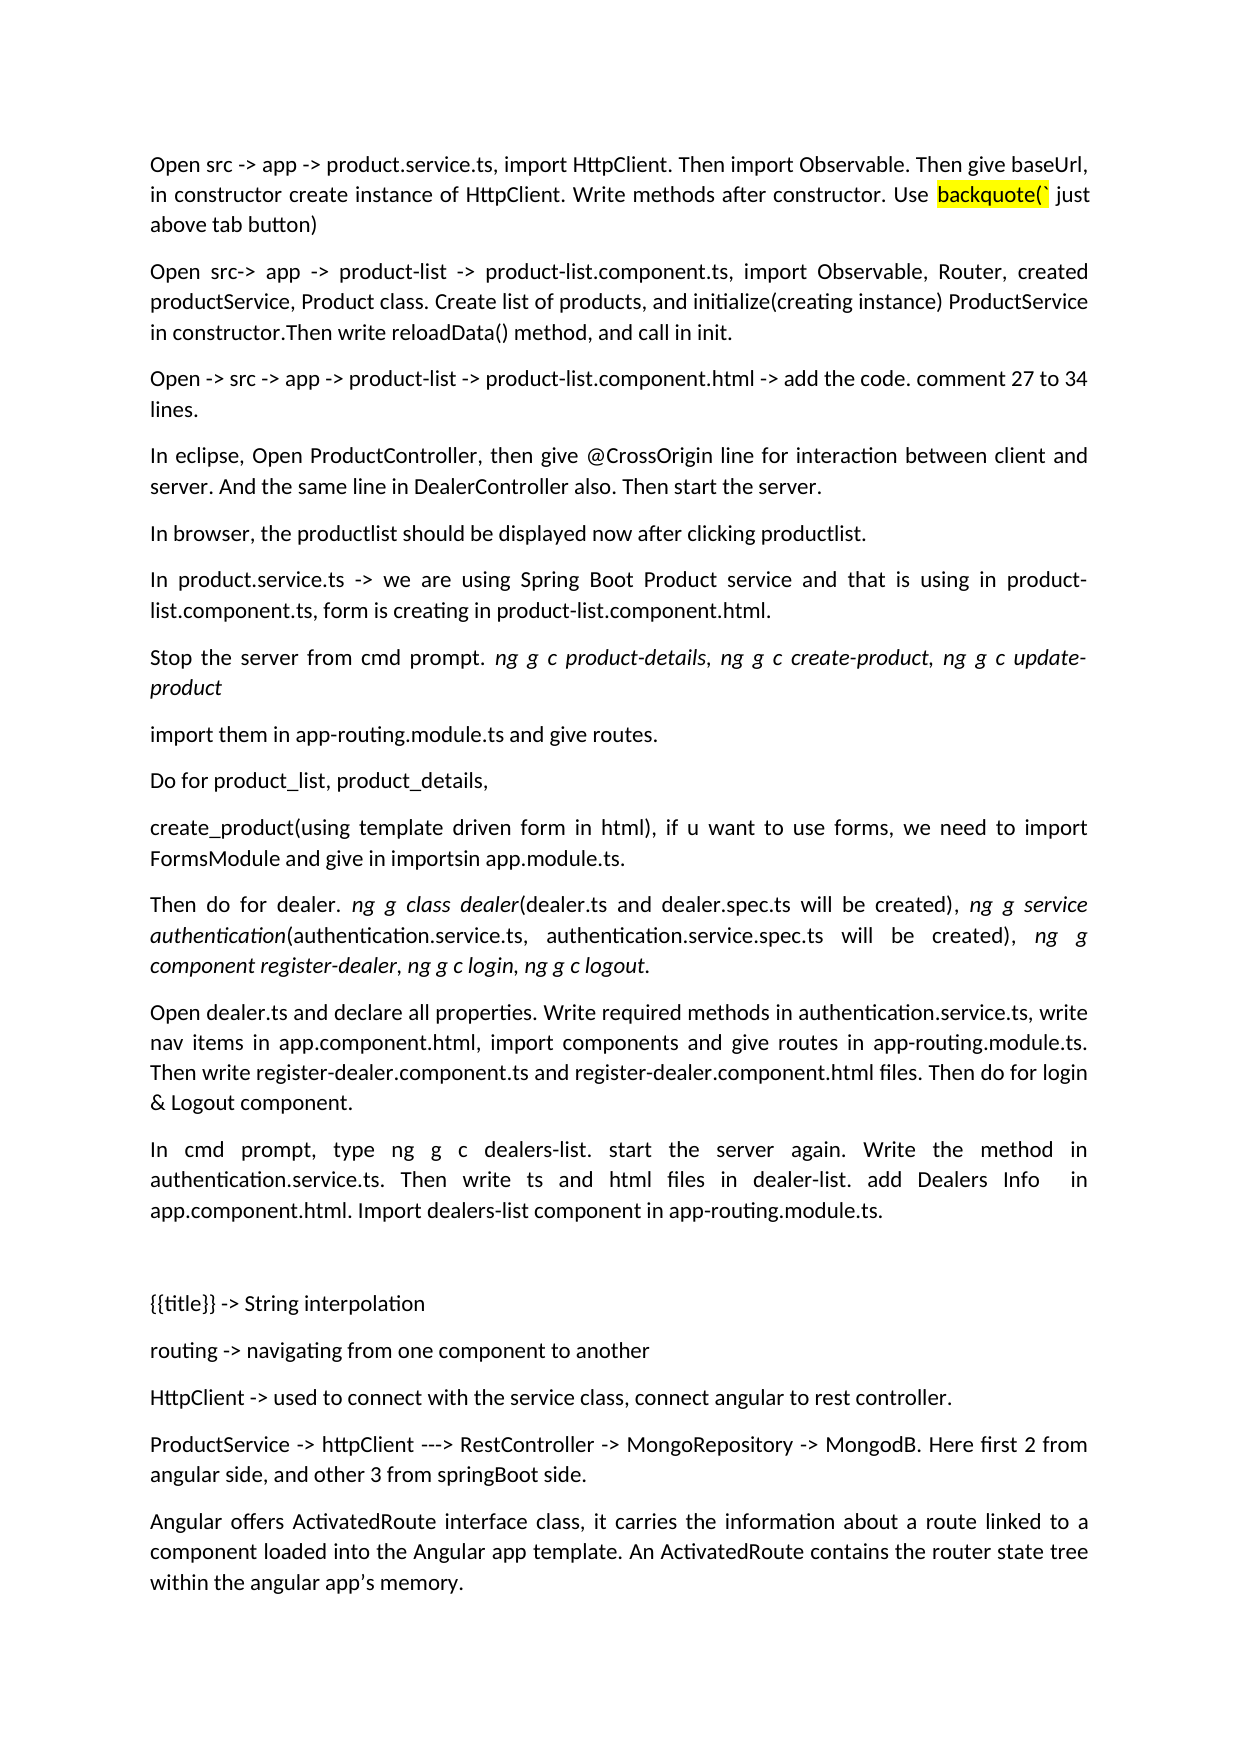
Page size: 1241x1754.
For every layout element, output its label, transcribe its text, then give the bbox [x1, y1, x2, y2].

text HttpClient -> used to connect with the service class, connect angular to rest controller. [150, 1383, 1090, 1411]
text {{title}} -> String interpolation [150, 1289, 1090, 1318]
text In product.service.ts -> we are using Spring Boot Product service and that is using in product-list.component.ts, form is creating in product-list.component.html. [150, 566, 1090, 624]
text Open dealer.ts and declare all properties. Write required methods in authentication.service.ts, write nav items in app.component.html, import components and give routes in app-routing.module.ts. Then write register-dealer.component.ts and register-dealer.component.html files. Then do for login & Logout component. [150, 998, 1090, 1117]
text Do for product_list, product_details, [150, 767, 1090, 795]
text Open -> src -> app -> product-list -> product-list.component.html -> add the code. comment 27 to 34 lines. [150, 364, 1090, 423]
text routing -> navigating from one component to another [150, 1336, 1090, 1364]
text import them in app-routing.module.ts and give routes. [150, 720, 1090, 748]
text create_product(using template driven form in html), if u want to use forms, we need to import FormsModule and give in importsin app.module.ts. [150, 813, 1090, 872]
text In browser, the productlist should be displayed now after clicking productlist. [150, 519, 1090, 547]
text Then do for dealer. ng g class dealer(dealer.ts and dealer.spec.ts will be created), ng g service authentication(authentication.service.ts, authentication.service.spec.ts will be created), ng g component register-dealer, ng g c login, ng g c logout. [150, 891, 1090, 979]
text ProductService -> httpClient ---> RestController -> MongoRepository -> MongodB. Here first 2 from angular side, and other 3 from springBoot side. [150, 1430, 1090, 1488]
text Open src -> app -> product.service.ts, import HttpClient. Then import Observable. Then give baseUrl, in constructor create instance of HttpClient. Write methods after constructor. Use backquote(` just above tab button) [150, 150, 1090, 238]
text In eclipse, Open ProductController, then give @CrossOrigin line for interaction between client and server. And the same line in DealerController also. Then start the server. [150, 442, 1090, 500]
text Open src-> app -> product-list -> product-list.component.ts, import Observable, Router, created productService, Product class. Create list of products, and initialize(creating instance) ProductService in constructor.Then write reloadData() method, and call in init. [150, 257, 1090, 346]
text Angular offers ActivatedRoute interface class, it carries the information about a route linked to a component loaded into the Angular app template. An ActivatedRoute contains the router state tree within the angular app’s memory. [150, 1507, 1090, 1596]
text In cmd prompt, type ng g c dealers-list. start the server again. Write the method in authentication.service.ts. Then write ts and html files in dealer-list. add Dealers Info in app.component.html. Import dealers-list component in app-routing.module.ts. [150, 1135, 1090, 1224]
text Stop the server from cmd prompt. ng g c product-details, ng g c create-product, ng g c update-product [150, 643, 1090, 701]
